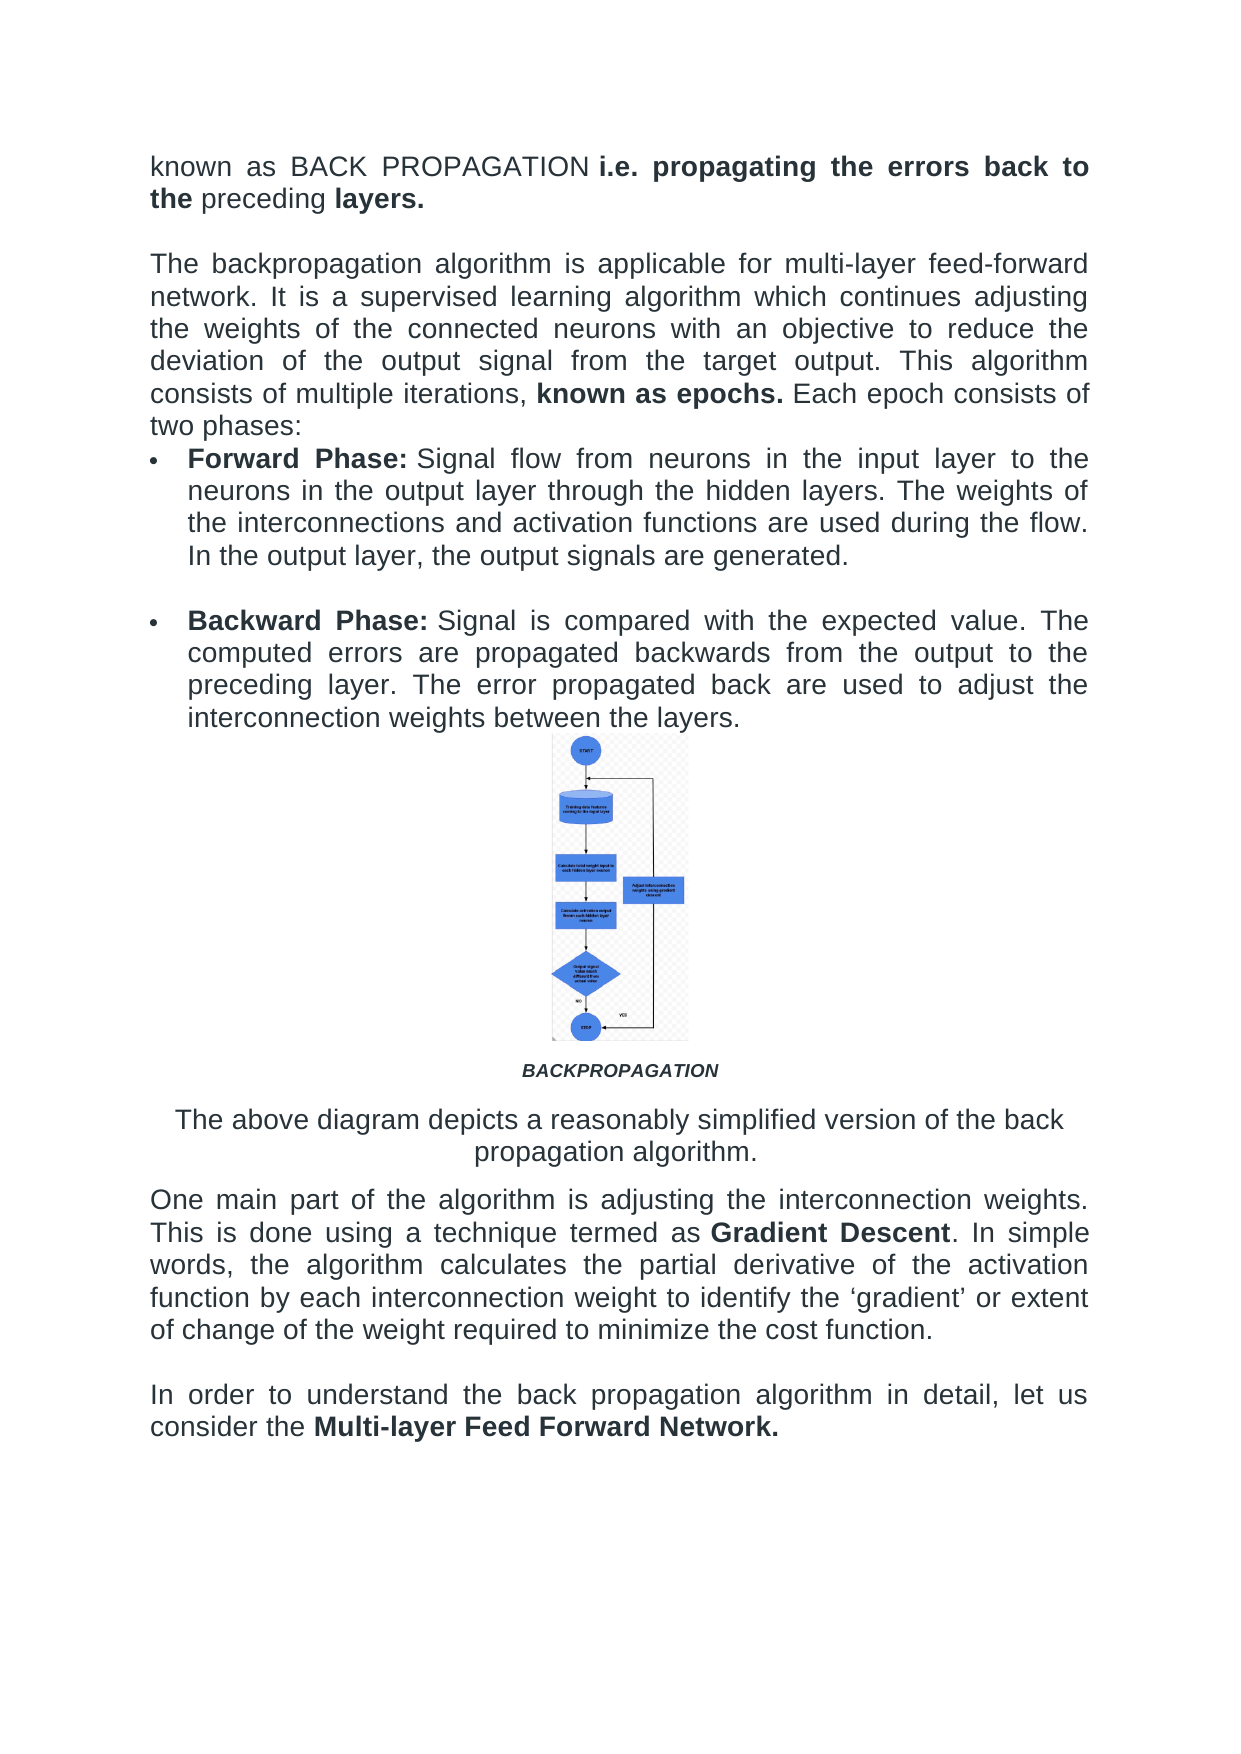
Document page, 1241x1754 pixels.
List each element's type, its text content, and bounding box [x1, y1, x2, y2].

text The backpropagation algorithm is applicable for multi-layer feed-forward network. It is a supervised learning algorithm which continues adjusting the weights of the connected neurons with an objective to reduce the deviation of the output signal from the target output. This algorithm consists of multiple iterations, known as epochs. Each epoch consists of two phases: [150, 247, 1090, 442]
list Forward Phase: Signal flow from neurons in the input layer to the neurons in the output layer through the hidden layers. The weights of the interconnections and activation functions are used during the flow. In the output layer, the output signals are generated. [150, 442, 1090, 571]
text In order to understand the back propagation algorithm in detail, let us consider the Multi-layer Feed Forward Network. [150, 1378, 1090, 1442]
text The above diagram depicts a reasonably simplified version of the back propagation algorithm. [150, 1103, 1090, 1168]
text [150, 150, 1090, 215]
text One main part of the algorithm is adjusting the interconnection weights. This is done using a technique termed as Gradient Descent. In simple words, the algorithm calculates the partial derivative of the activation function by each interconnection weight to identify the ‘gradient’ or extent of change of the weight required to minimize the cost function. [150, 1183, 1090, 1345]
picture [551, 733, 689, 1041]
text BACKPROPAGATION [150, 1060, 1090, 1081]
list Backward Phase: Signal is compared with the expected value. The computed errors are propagated backwards from the output to the preceding layer. The error propagated back are used to adjust the interconnection weights between the layers. [150, 603, 1090, 733]
